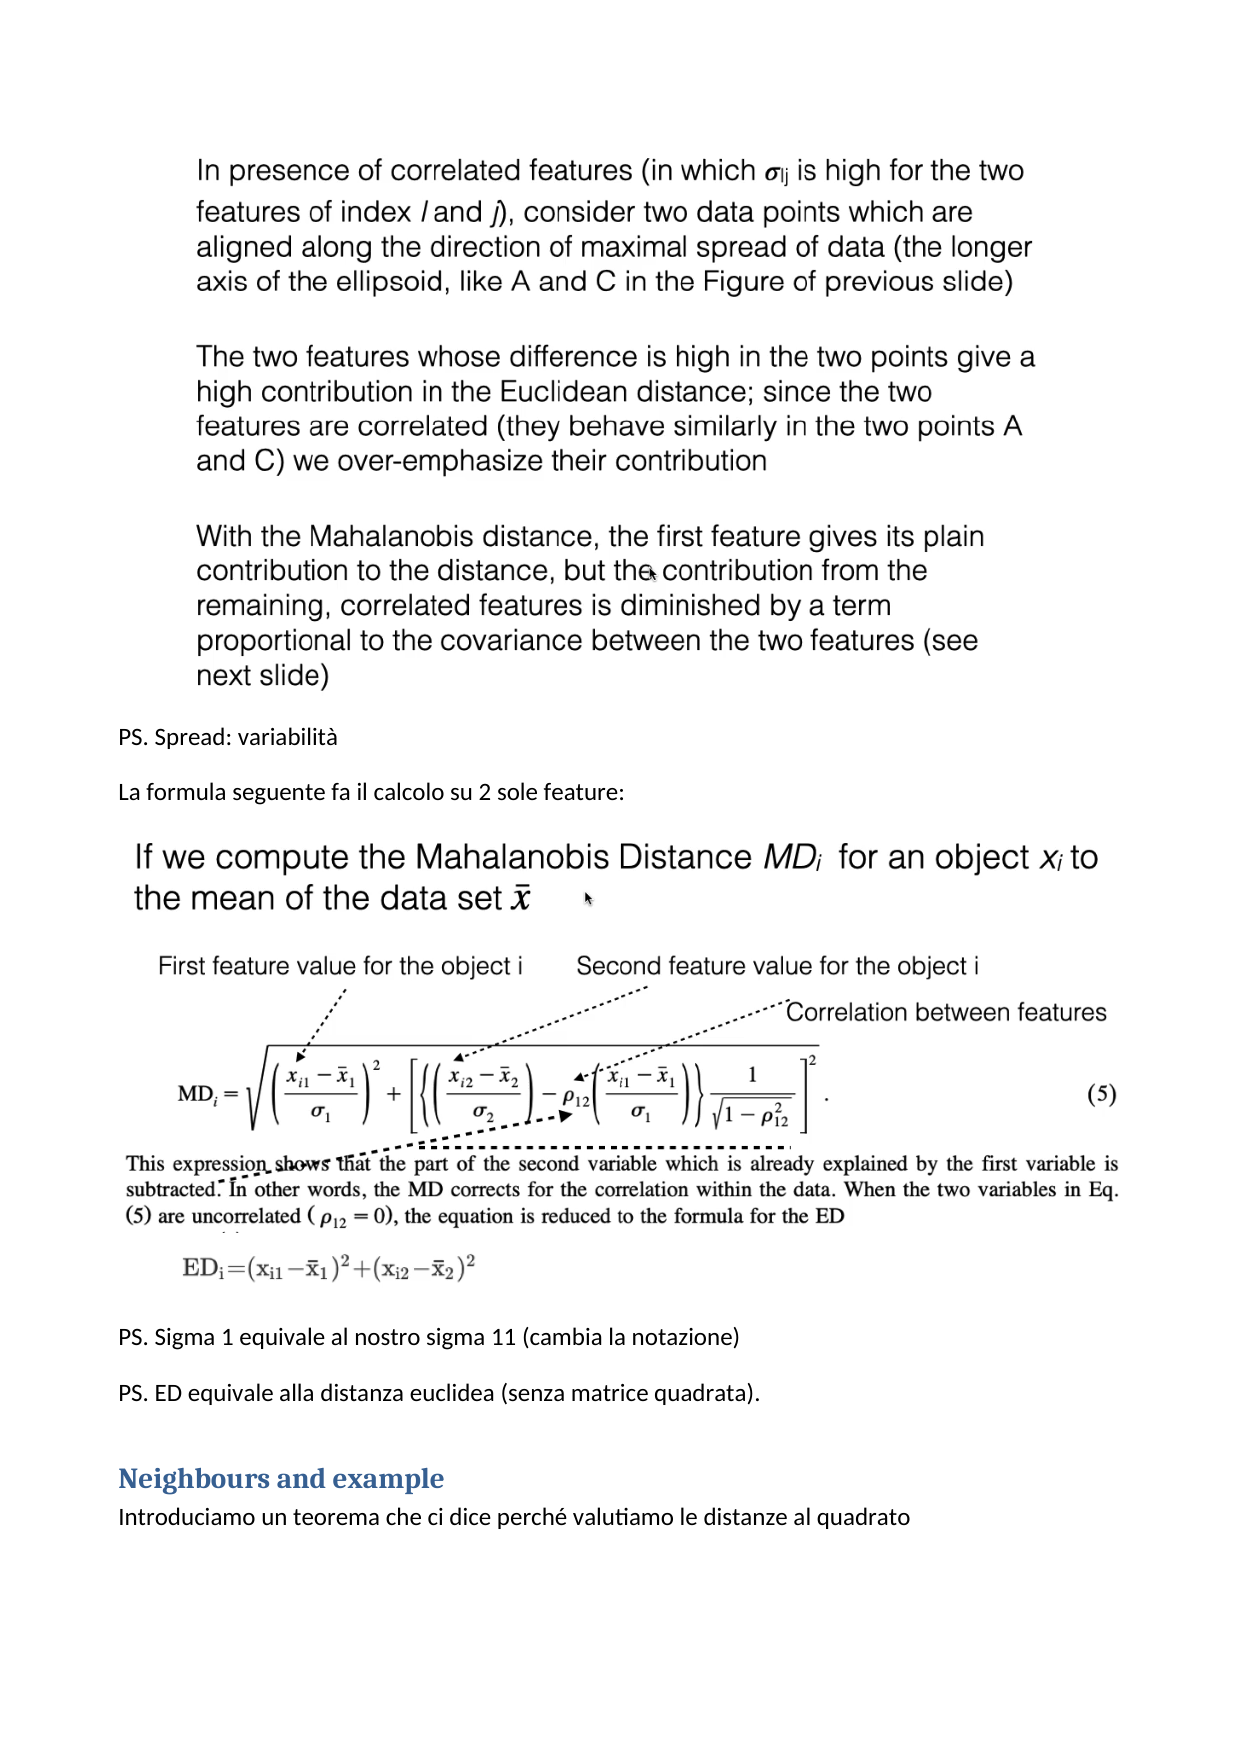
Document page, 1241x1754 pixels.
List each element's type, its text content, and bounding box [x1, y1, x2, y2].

text PS. Spread: variabilità [118, 721, 1122, 751]
picture [118, 832, 1123, 1296]
text La formula seguente fa il calcolo su 2 sole feature: [118, 776, 1122, 807]
text Introduciamo un teorema che ci dice perché valutiamo le distanze al quadrato [118, 1501, 1122, 1531]
text PS. ED equivale alla distanza euclidea (senza matrice quadrata). [118, 1377, 1122, 1408]
subtitle Neighbours and example [118, 1462, 1122, 1496]
text PS. Sigma 1 equivale al nostro sigma 11 (cambia la notazione) [118, 1321, 1122, 1352]
picture [188, 147, 1052, 696]
